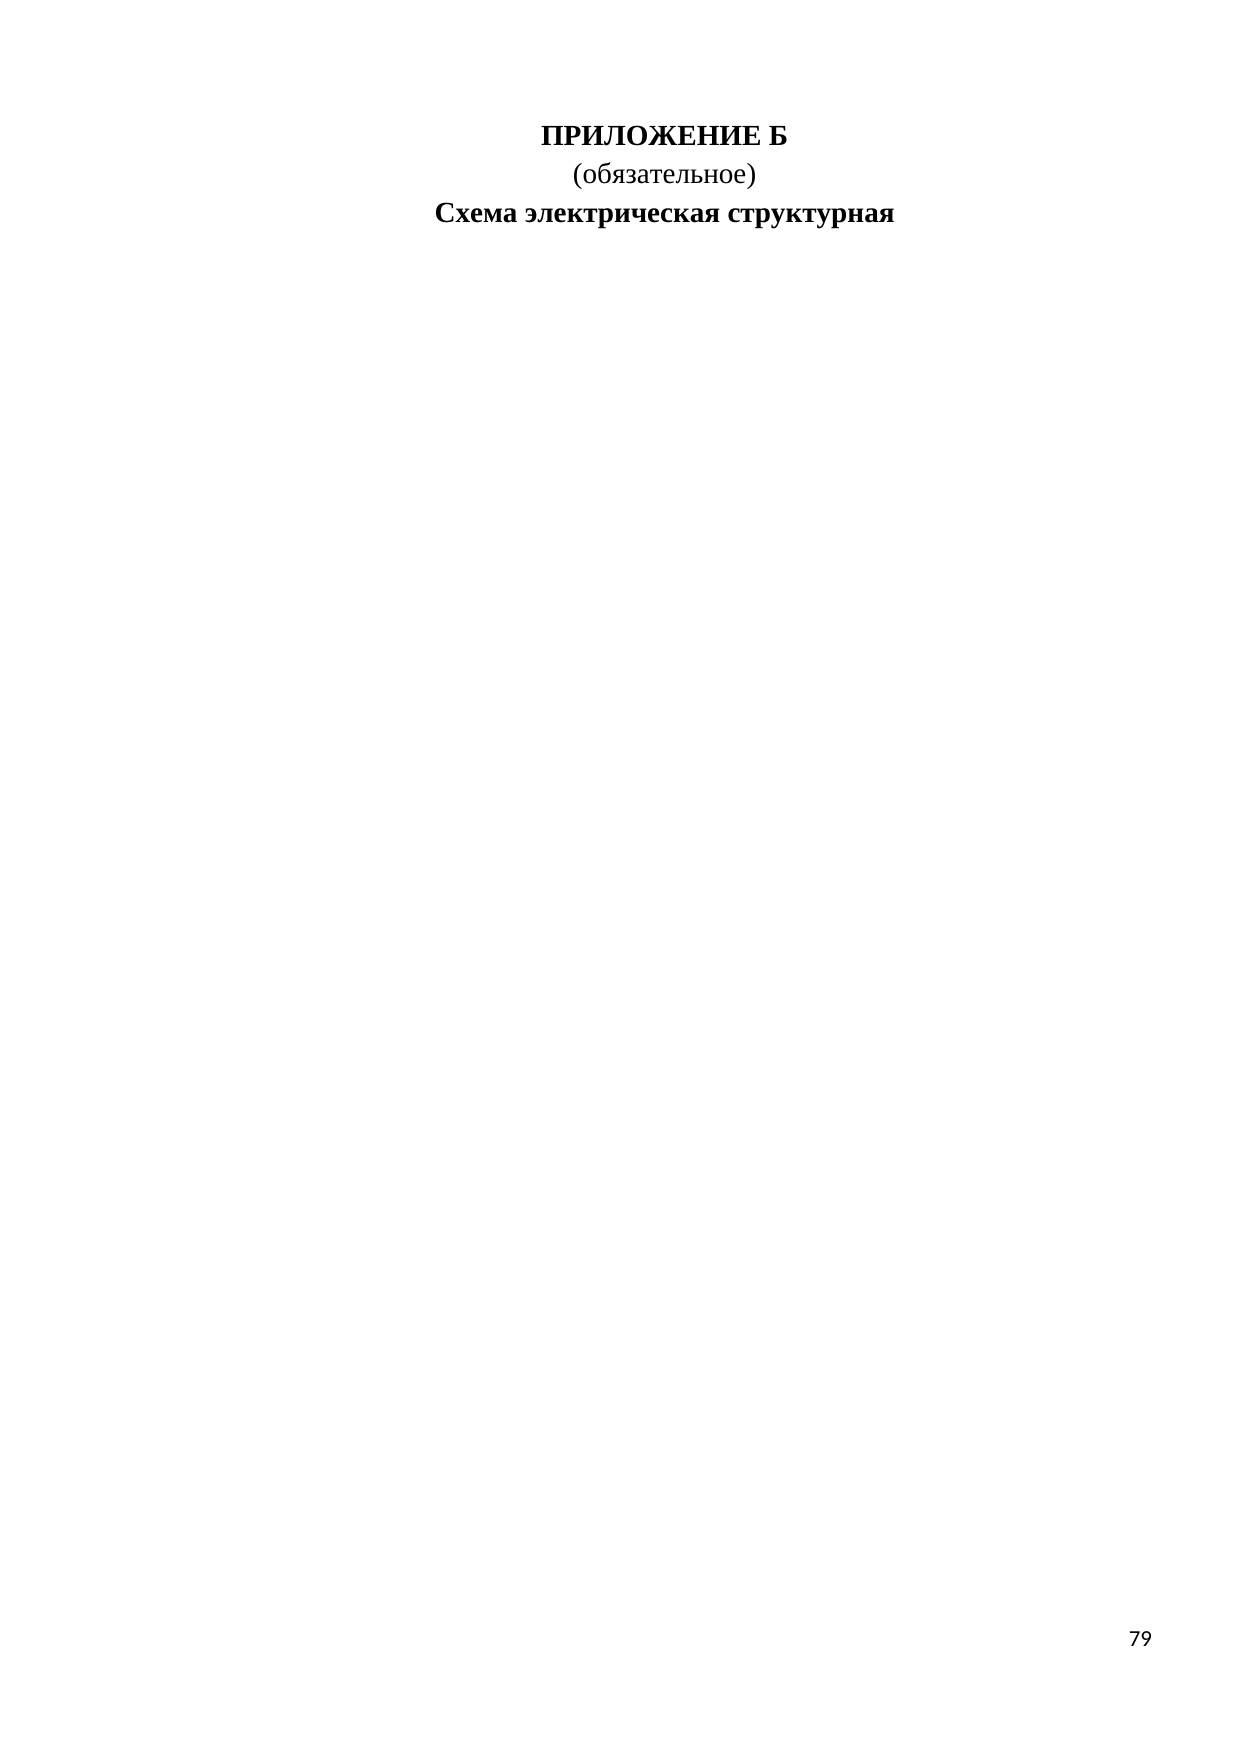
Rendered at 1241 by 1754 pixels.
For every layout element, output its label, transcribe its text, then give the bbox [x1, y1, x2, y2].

text (обязательное) [177, 157, 1152, 190]
subtitle ПРИЛОЖЕНИЕ Б [177, 118, 1152, 152]
text Схема электрическая структурная [177, 195, 1152, 229]
